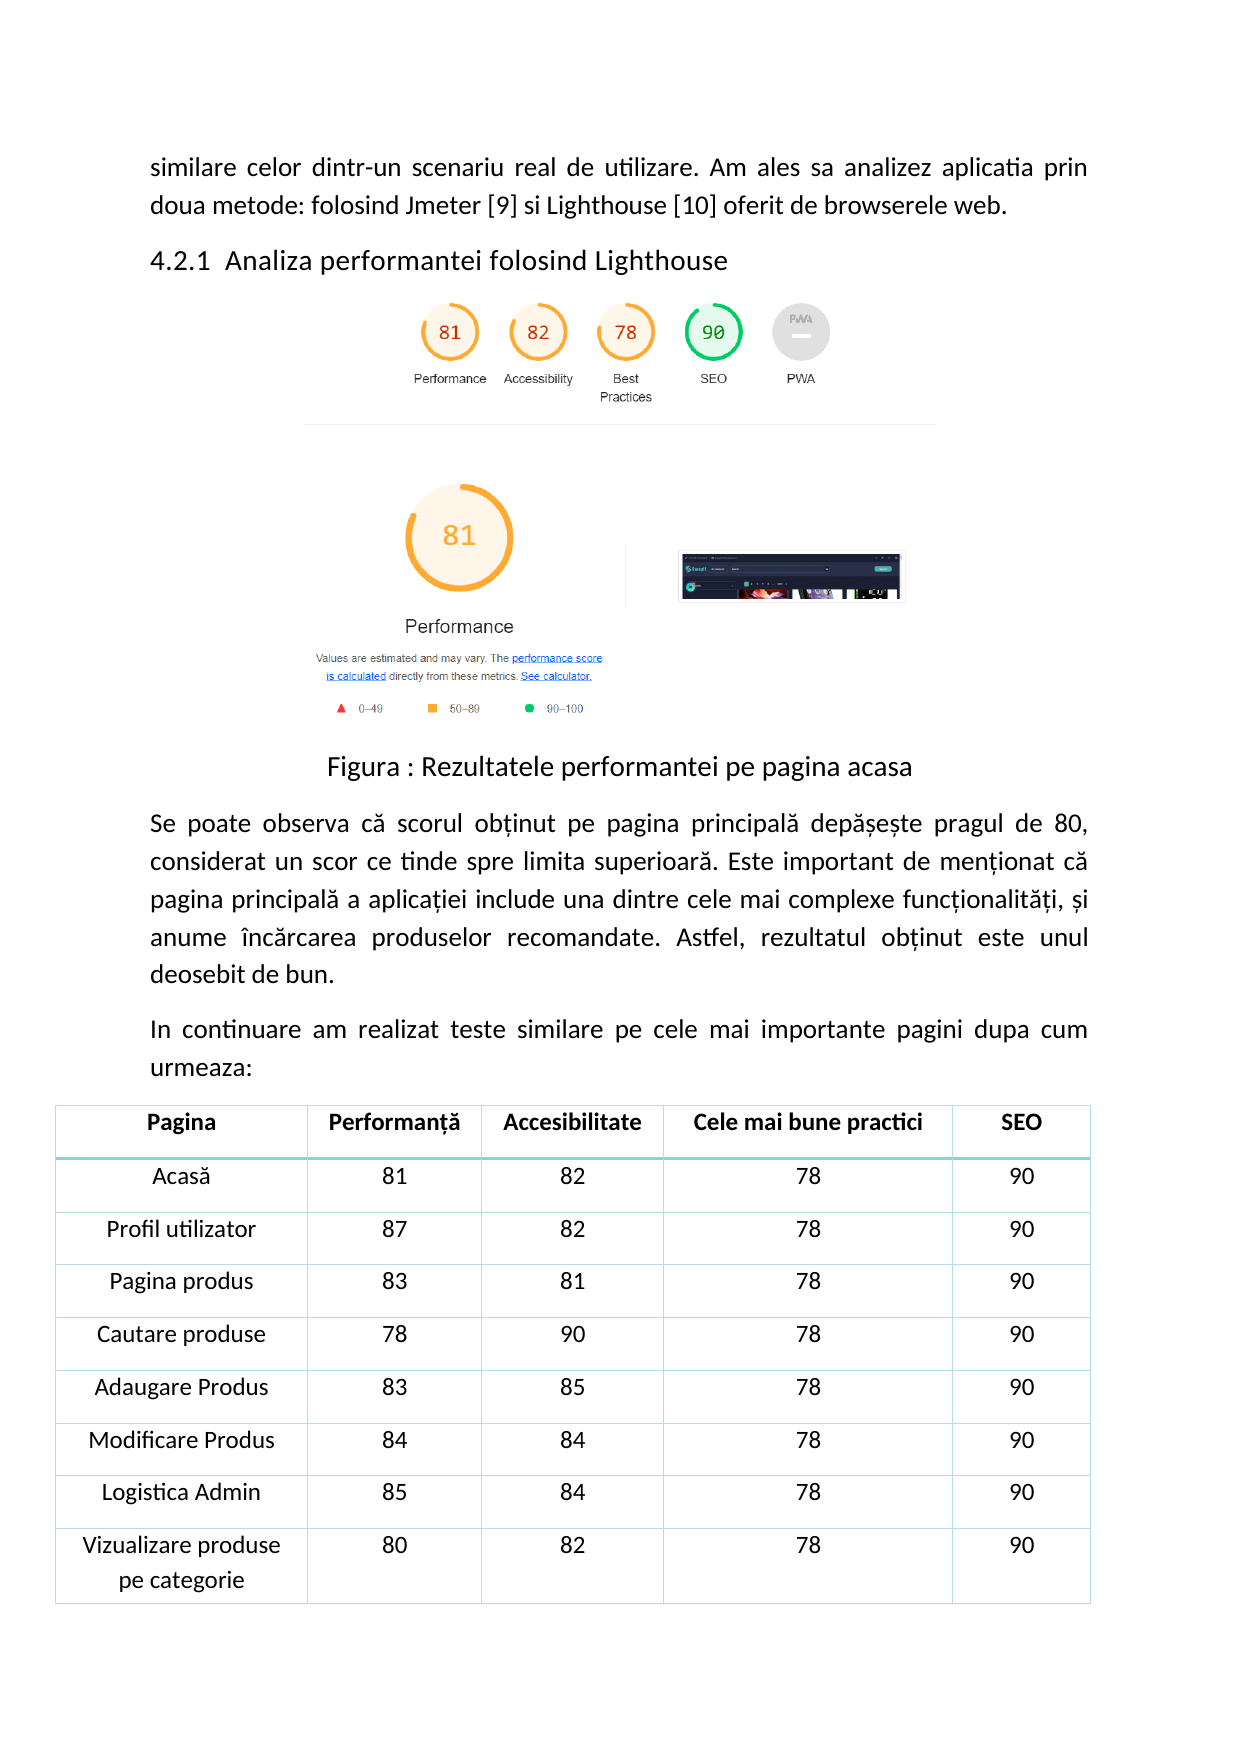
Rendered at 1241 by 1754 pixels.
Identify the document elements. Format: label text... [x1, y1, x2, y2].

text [150, 150, 1090, 221]
table_cell 90 [953, 1213, 1090, 1264]
table_cell 82 [482, 1160, 663, 1212]
text Figura : Rezultatele performantei pe pagina acasa [150, 748, 1090, 784]
text In continuare am realizat teste similare pe cele mai importante pagini dupa cum urmeaza: [150, 1012, 1090, 1083]
table_cell 90 [953, 1318, 1090, 1370]
table_cell 78 [664, 1160, 952, 1212]
table_cell 78 [664, 1476, 952, 1528]
table_cell 82 [482, 1213, 663, 1264]
table_cell Acasă [56, 1160, 307, 1212]
table_cell 78 [664, 1529, 952, 1603]
table_cell 82 [482, 1529, 663, 1603]
subtitle Analiza performantei folosind Lighthouse [150, 242, 1090, 278]
table_cell 80 [308, 1529, 481, 1603]
table_cell 90 [953, 1160, 1090, 1212]
table_cell 83 [308, 1371, 481, 1423]
table_header Accesibilitate [482, 1106, 663, 1157]
table_cell 90 [953, 1476, 1090, 1528]
table_cell 87 [308, 1213, 481, 1264]
table_cell 90 [953, 1529, 1090, 1603]
table_header Performanță [308, 1106, 481, 1157]
table_cell 81 [482, 1265, 663, 1317]
table_cell 90 [953, 1265, 1090, 1317]
table_header Cele mai bune practici [664, 1106, 952, 1157]
table_cell 81 [308, 1160, 481, 1212]
table_cell 84 [482, 1476, 663, 1528]
table_cell 85 [308, 1476, 481, 1528]
table_cell 85 [482, 1371, 663, 1423]
text Se poate observa că scorul obținut pe pagina principală depășește pragul de 80, considerat un scor ce tinde spre limita superioară. Este important de menționat că pagina principală a aplicației include una dintre cele mai complexe funcționalități, și anume încărcarea produselor recomandate. Astfel, rezultatul obținut este unul deosebit de bun. [150, 806, 1090, 991]
picture [303, 286, 937, 733]
table_header Pagina [56, 1106, 307, 1157]
table_cell 90 [953, 1424, 1090, 1475]
table_cell Pagina produs [56, 1265, 307, 1317]
table_cell 78 [664, 1213, 952, 1264]
table_cell 78 [664, 1318, 952, 1370]
table_cell 78 [308, 1318, 481, 1370]
table_cell 78 [664, 1371, 952, 1423]
table_cell 90 [482, 1318, 663, 1370]
table_cell Profil utilizator [56, 1213, 307, 1264]
table_cell 84 [482, 1424, 663, 1475]
table_cell Adaugare Produs [56, 1371, 307, 1423]
table_cell Modificare Produs [56, 1424, 307, 1475]
table_cell 83 [308, 1265, 481, 1317]
table_cell Cautare produse [56, 1318, 307, 1370]
table_cell Vizualizare produse pe categorie [56, 1529, 307, 1603]
table_cell Logistica Admin [56, 1476, 307, 1528]
table_cell 84 [308, 1424, 481, 1475]
table_cell 78 [664, 1424, 952, 1475]
table_header SEO [953, 1106, 1090, 1157]
table_cell 78 [664, 1265, 952, 1317]
table_cell 90 [953, 1371, 1090, 1423]
